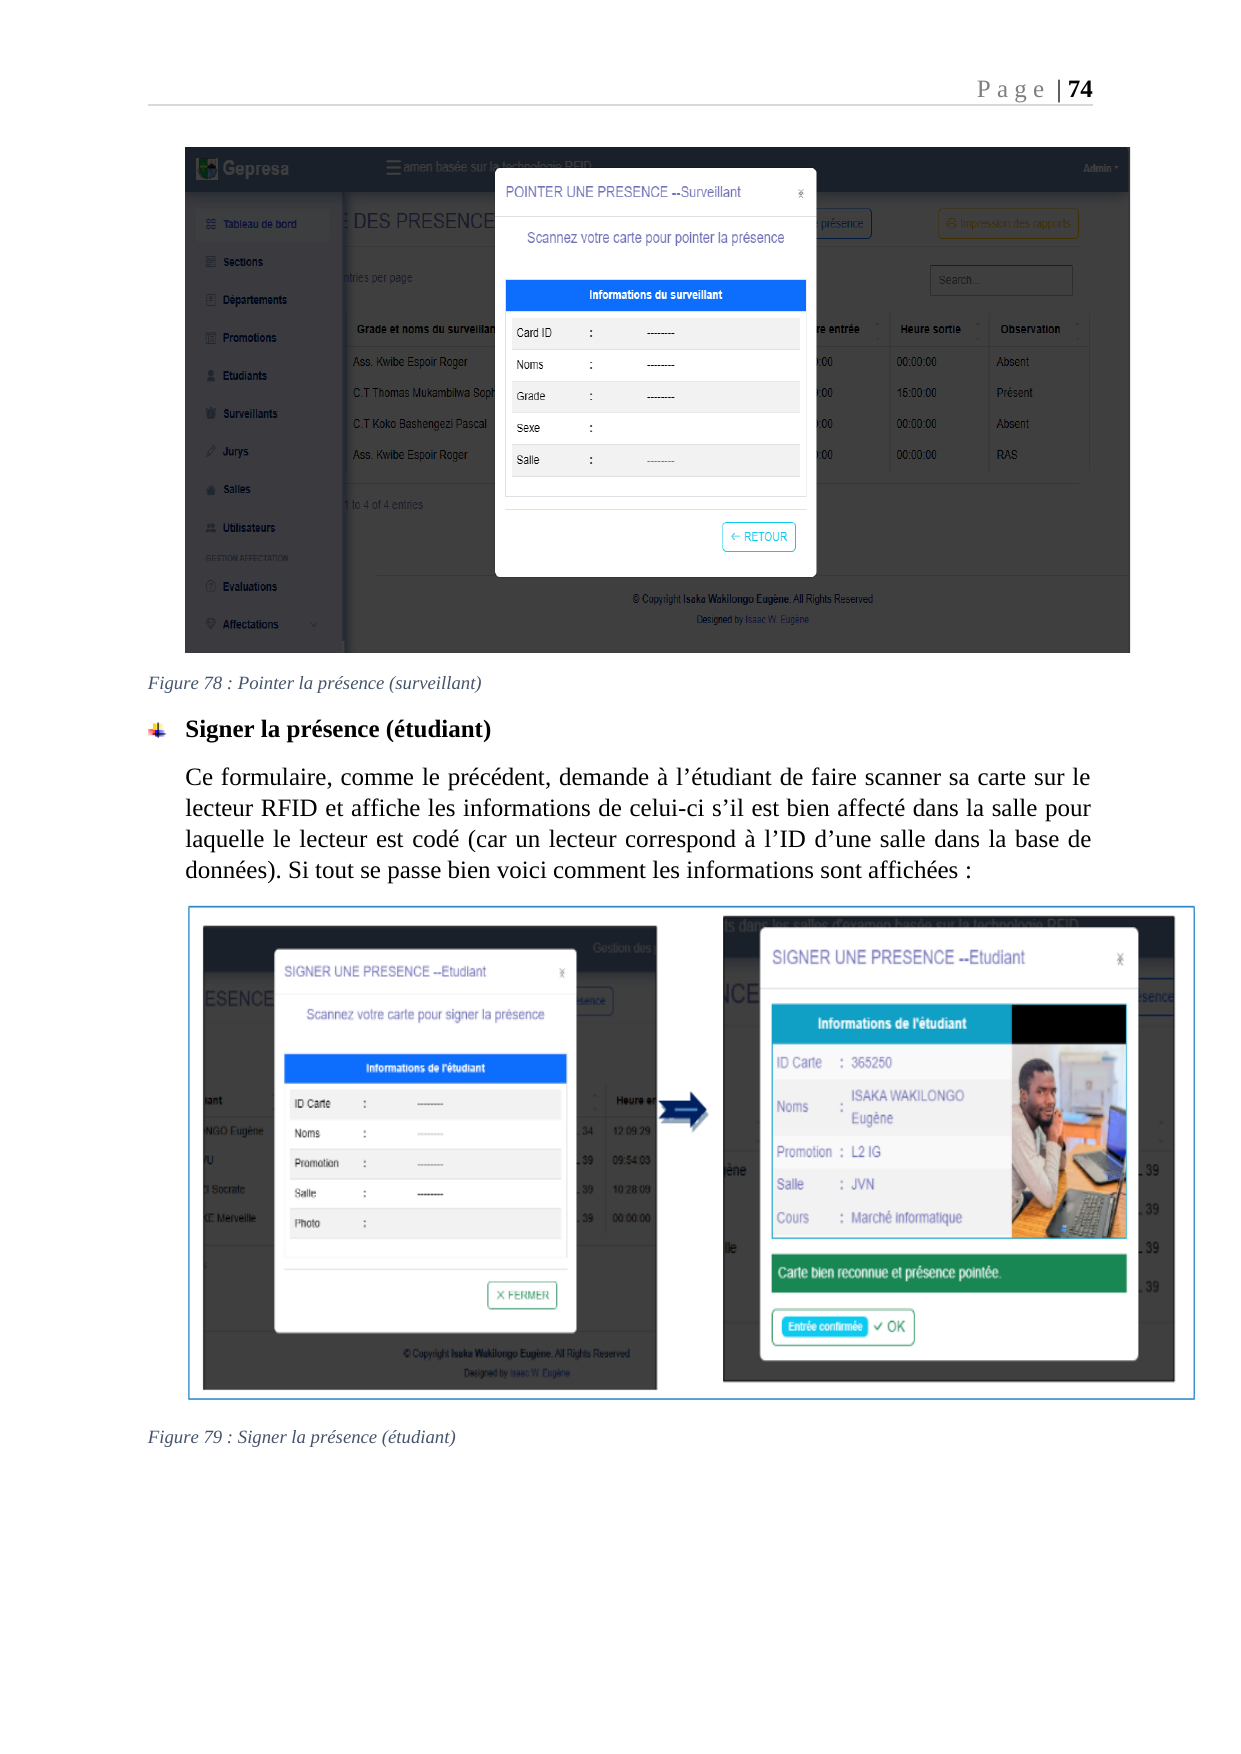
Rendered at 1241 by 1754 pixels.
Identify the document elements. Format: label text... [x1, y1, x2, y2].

list Signer la présence (étudiant) [148, 714, 1093, 743]
text Ce formulaire, comme le précédent, demande à l’étudiant de faire scanner sa carte sur le lecteur RFID et affiche les informations de celui-ci s’il est bien affecté dans la salle pour laquelle le lecteur est codé (car un lecteur correspond à l’ID d’une salle dans la base de données). Si tout se passe bien voici comment les informations sont affichées : [185, 762, 1093, 884]
picture [185, 147, 1130, 653]
picture [185, 902, 1205, 1407]
text Figure 79 : Signer la présence (étudiant) [148, 1426, 1093, 1447]
text Figure 78 : Pointer la présence (surveillant) [148, 672, 1093, 693]
picture [148, 721, 166, 738]
